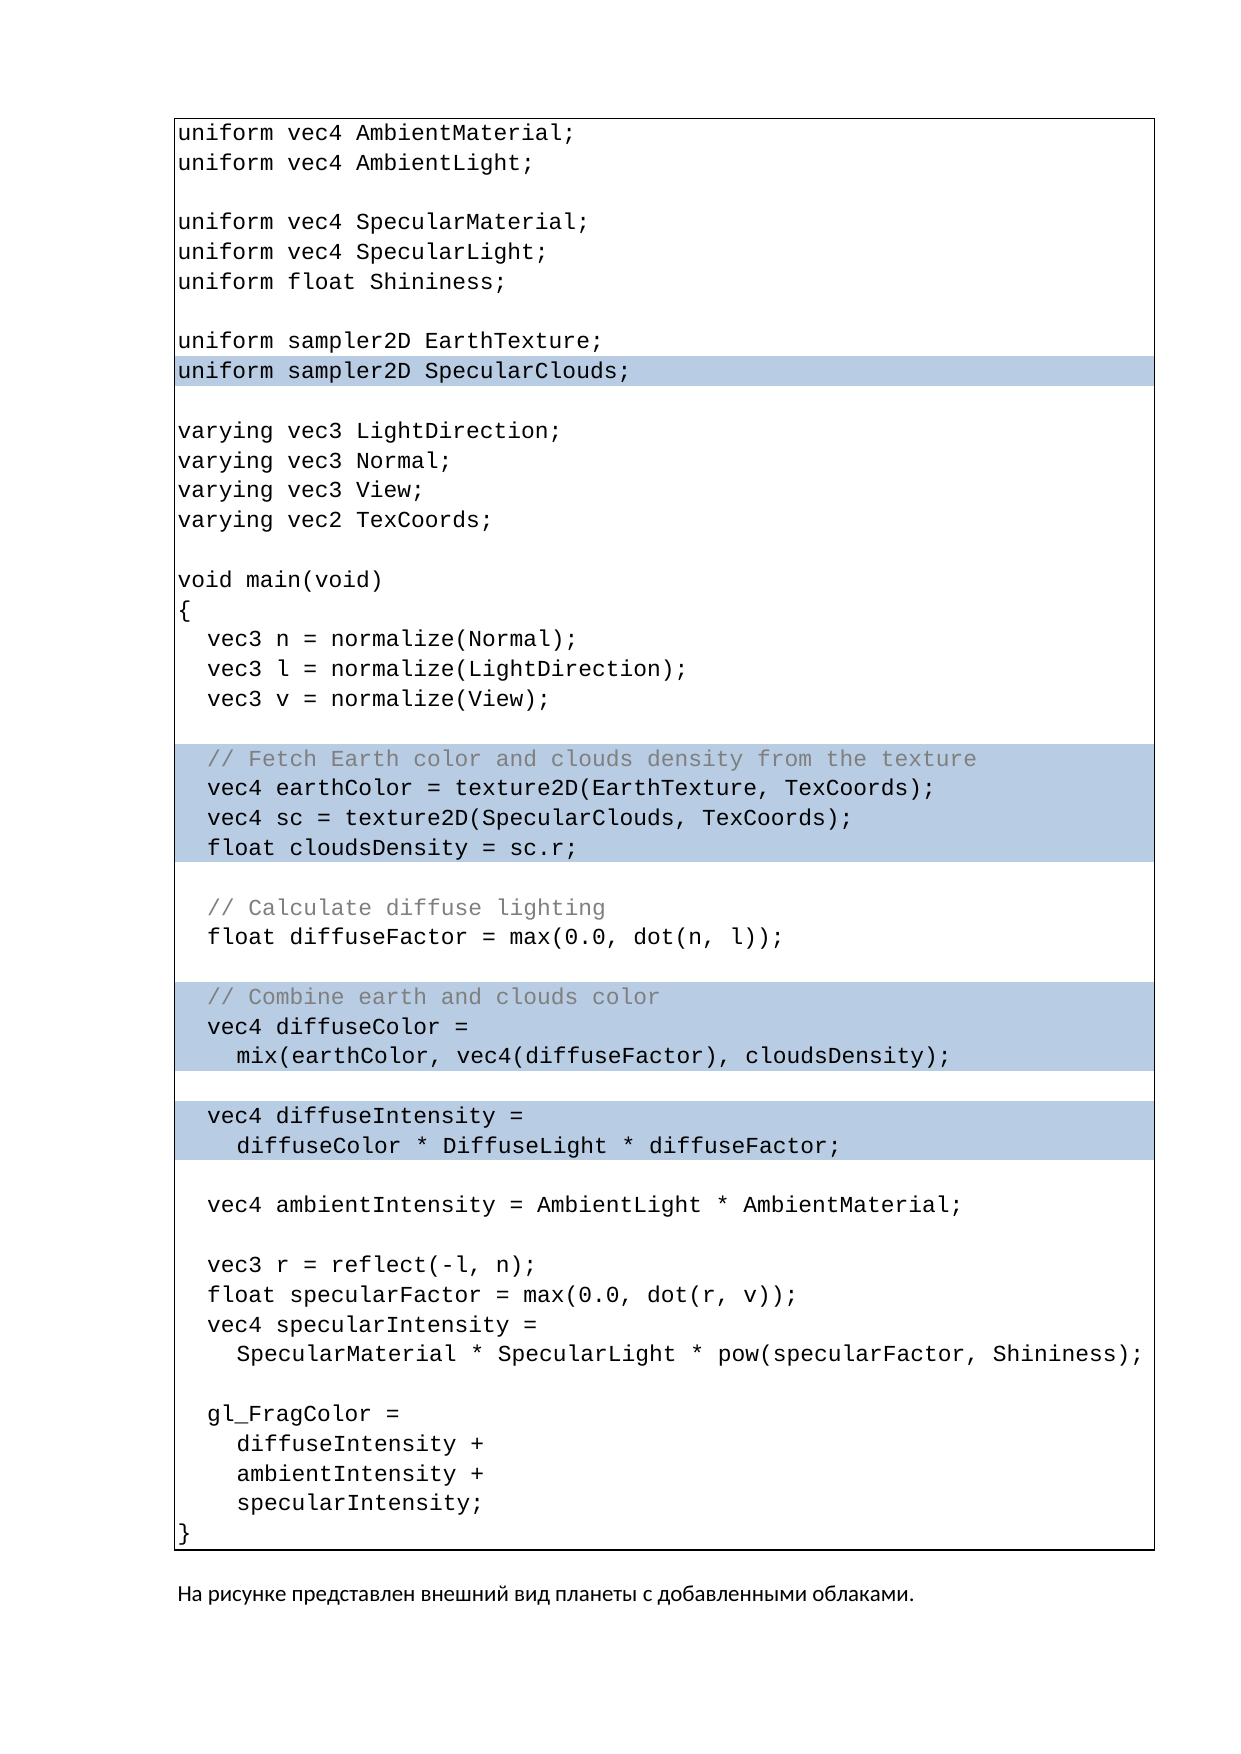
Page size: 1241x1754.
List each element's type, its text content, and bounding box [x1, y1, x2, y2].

text На рисунке представлен внешний вид планеты с добавленными облаками. [177, 1579, 1152, 1607]
text vec3 r = reflect(-l, n); [175, 1250, 1154, 1279]
text vec4 earthColor = texture2D(EarthTexture, TexCoords); [175, 773, 1154, 803]
text uniform sampler2D EarthTexture; [175, 327, 1154, 356]
text varying vec3 Normal; [175, 446, 1154, 475]
text } [175, 1518, 1154, 1549]
text mix(earthColor, vec4(diffuseFactor), cloudsDensity); [175, 1042, 1154, 1071]
text uniform float Shininess; [175, 267, 1154, 296]
text float cloudsDensity = sc.r; [175, 833, 1154, 862]
text diffuseColor * DiffuseLight * diffuseFactor; [175, 1131, 1154, 1160]
text uniform vec4 AmbientMaterial; [175, 119, 1154, 147]
text vec4 sc = texture2D(SpecularClouds, TexCoords); [175, 803, 1154, 832]
text // Fetch Earth color and clouds density from the texture [175, 744, 1154, 773]
text vec3 v = normalize(View); [175, 684, 1154, 713]
text gl_FragColor = [175, 1399, 1154, 1428]
text uniform vec4 SpecularMaterial; [175, 207, 1154, 237]
text { [175, 595, 1154, 624]
text float diffuseFactor = max(0.0, dot(n, l)); [175, 922, 1154, 952]
text uniform vec4 AmbientLight; [175, 148, 1154, 177]
text specularIntensity; [175, 1488, 1154, 1518]
text vec4 specularIntensity = [175, 1310, 1154, 1339]
text varying vec3 View; [175, 476, 1154, 505]
text vec4 diffuseColor = [175, 1012, 1154, 1041]
text vec4 diffuseIntensity = [175, 1101, 1154, 1130]
text varying vec3 LightDirection; [175, 416, 1154, 445]
text ambientIntensity + [175, 1459, 1154, 1488]
text // Combine earth and clouds color [175, 982, 1154, 1011]
text varying vec2 TexCoords; [175, 505, 1154, 534]
text // Calculate diffuse lighting [175, 893, 1154, 922]
text vec3 n = normalize(Normal); [175, 624, 1154, 654]
text uniform vec4 SpecularLight; [175, 237, 1154, 266]
text diffuseIntensity + [175, 1429, 1154, 1458]
text void main(void) [175, 565, 1154, 594]
text vec3 l = normalize(LightDirection); [175, 654, 1154, 683]
text vec4 ambientIntensity = AmbientLight * AmbientMaterial; [175, 1191, 1154, 1220]
text float specularFactor = max(0.0, dot(r, v)); [175, 1280, 1154, 1309]
text SpecularMaterial * SpecularLight * pow(specularFactor, Shininess); [175, 1339, 1154, 1369]
text uniform sampler2D SpecularClouds; [175, 356, 1154, 386]
